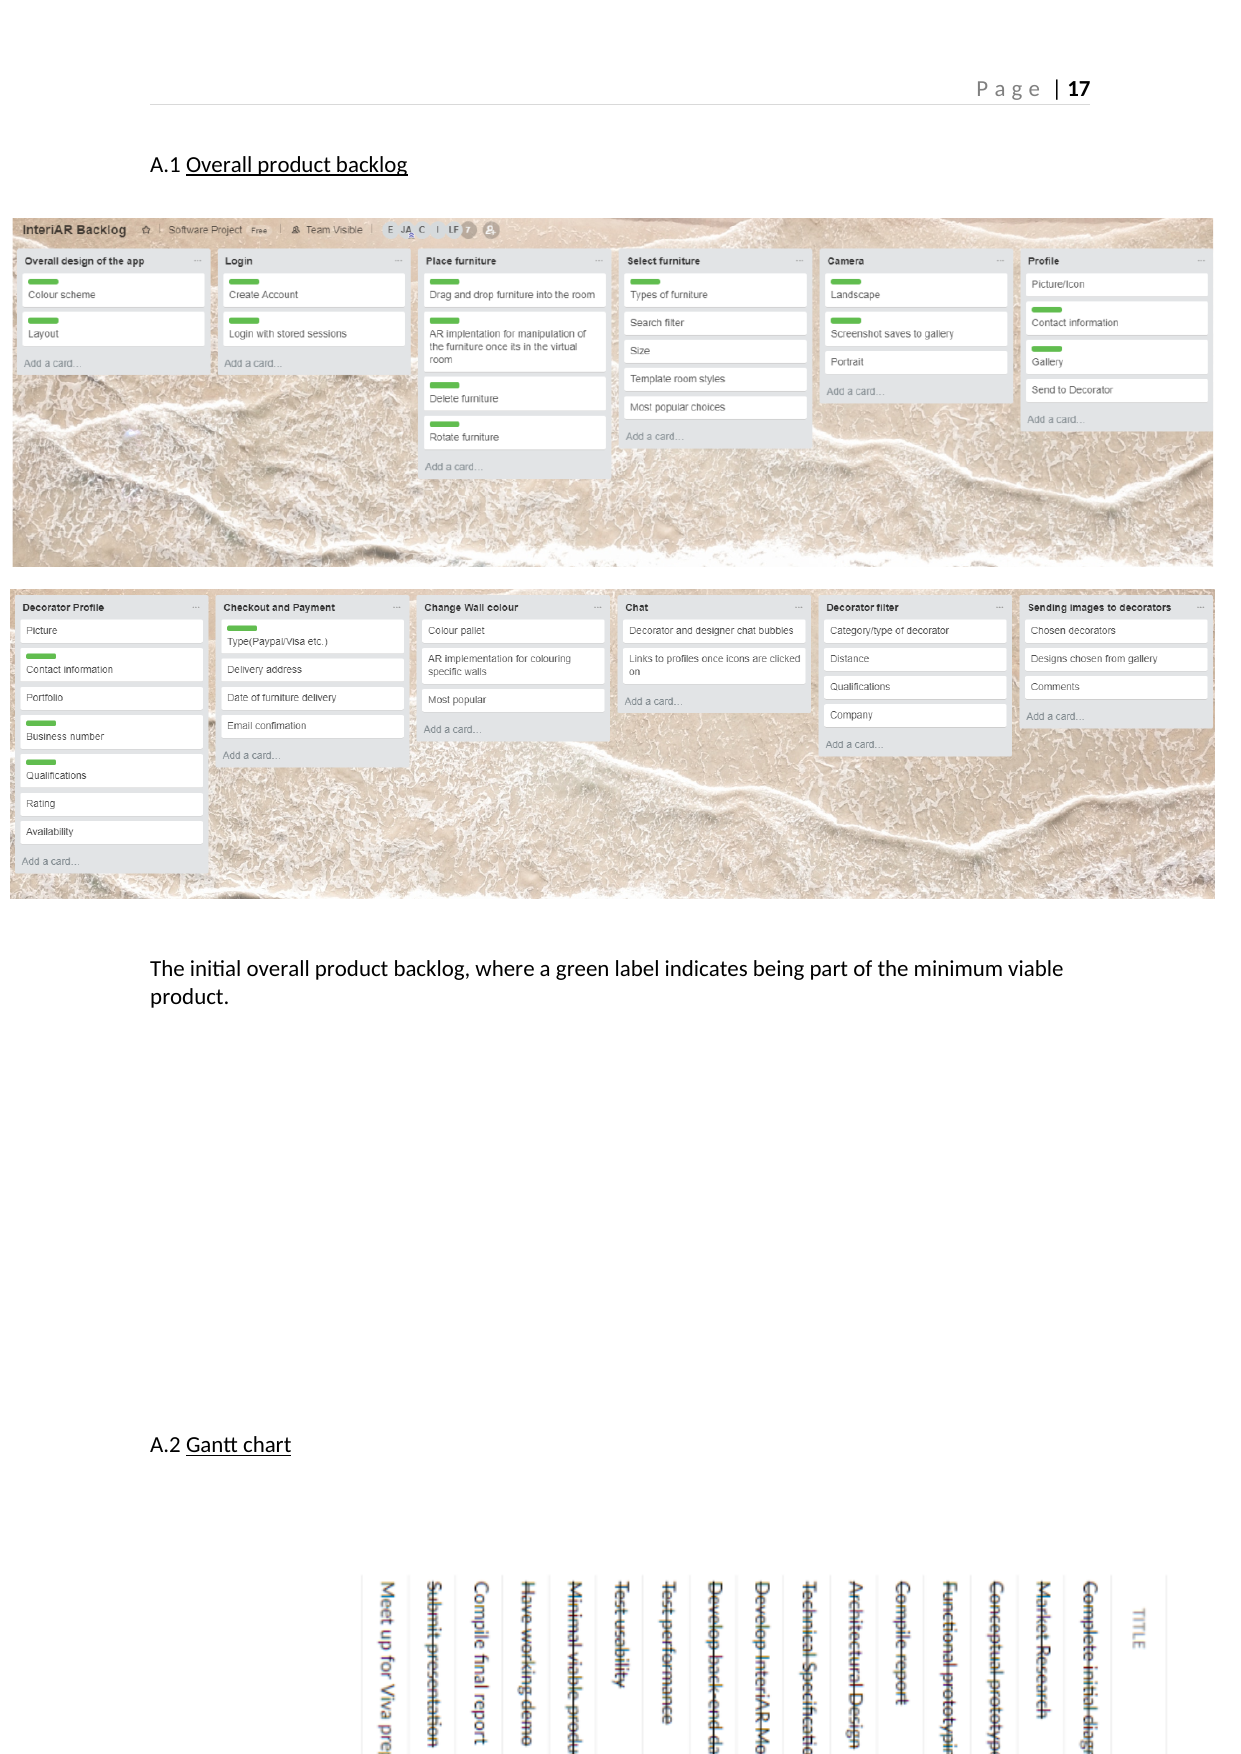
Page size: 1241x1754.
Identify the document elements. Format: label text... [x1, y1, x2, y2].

text A.2 Gantt chart [150, 1431, 1090, 1459]
picture [40, 1577, 1169, 1754]
picture [10, 589, 1215, 899]
text The initial overall product backlog, where a green label indicates being part of the minimum viable product. [150, 954, 1090, 1010]
picture [12, 218, 1214, 567]
text A.1 Overall product backlog [150, 150, 1090, 178]
